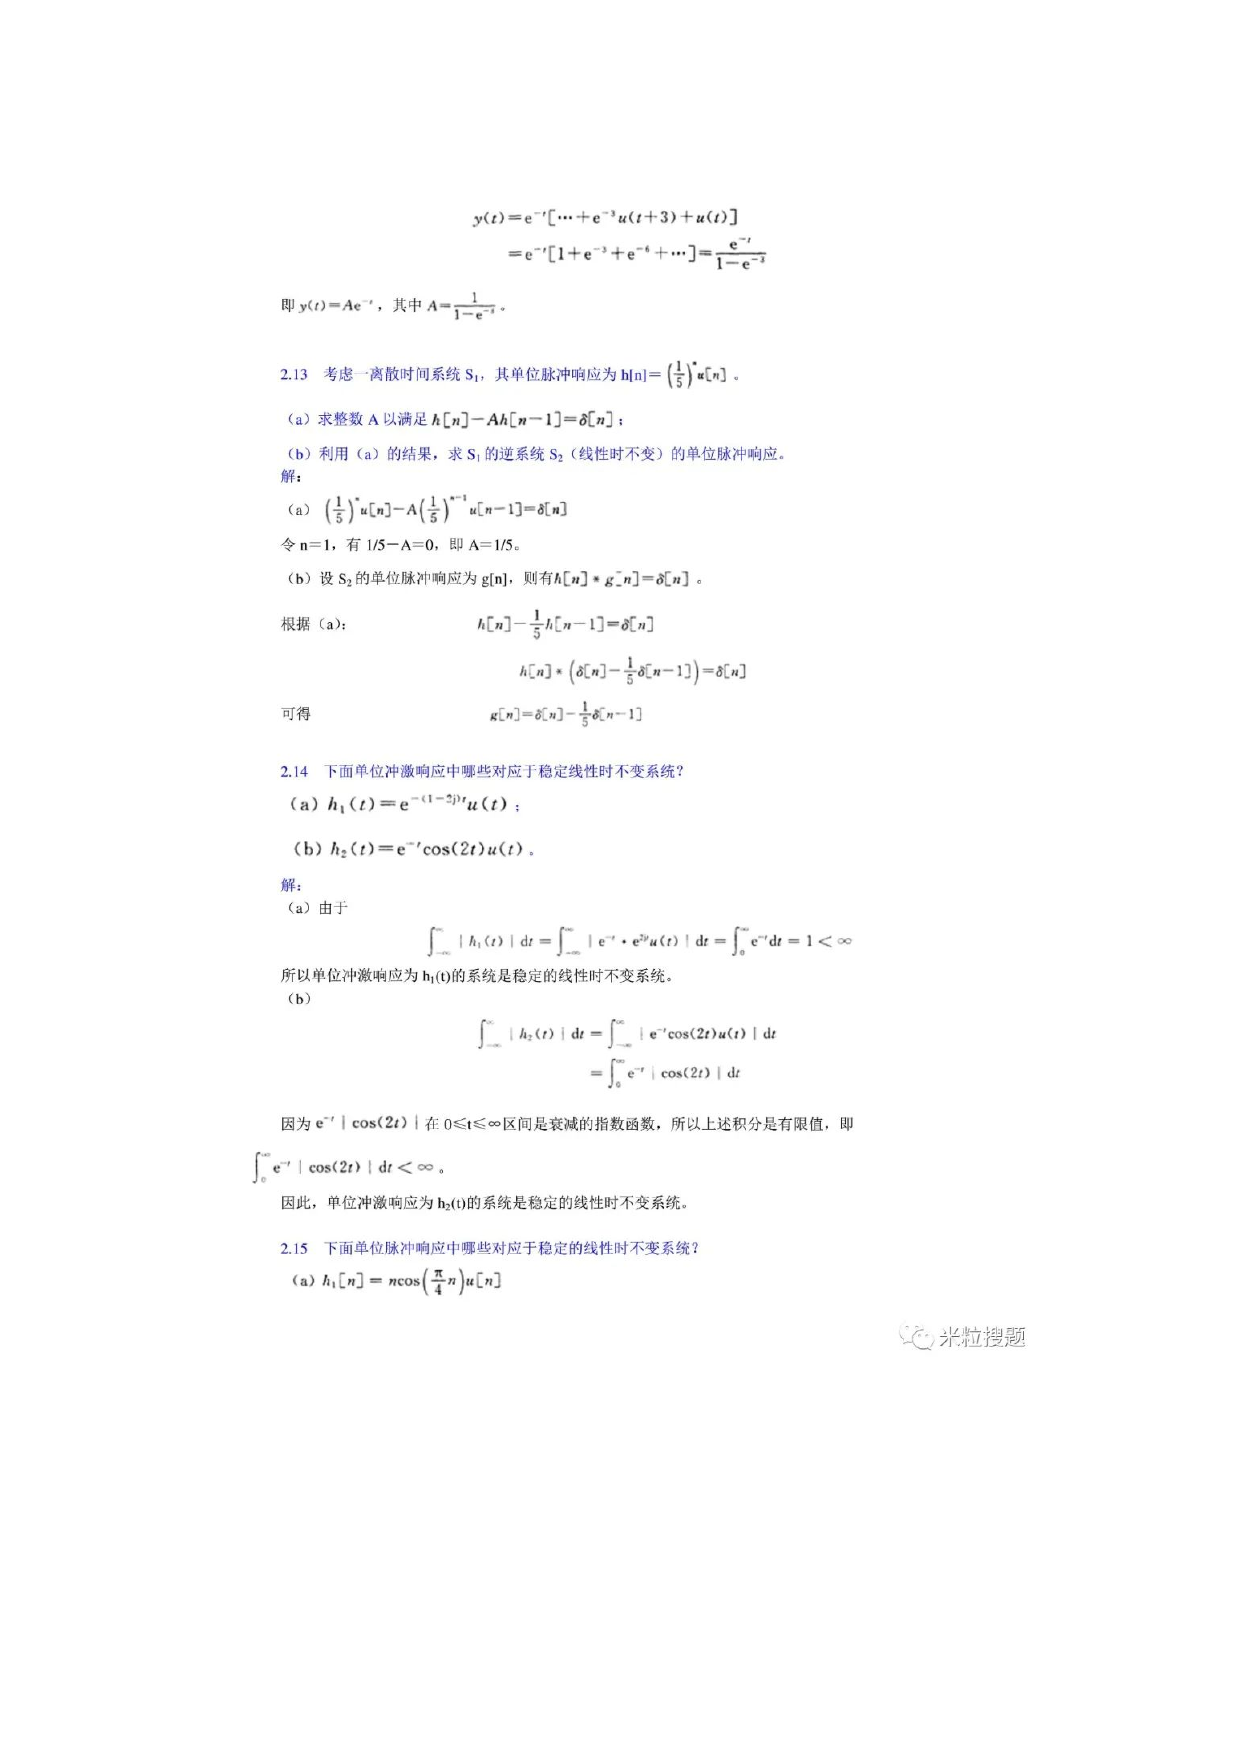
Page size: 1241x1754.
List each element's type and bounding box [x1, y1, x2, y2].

picture [187, 152, 1053, 1375]
